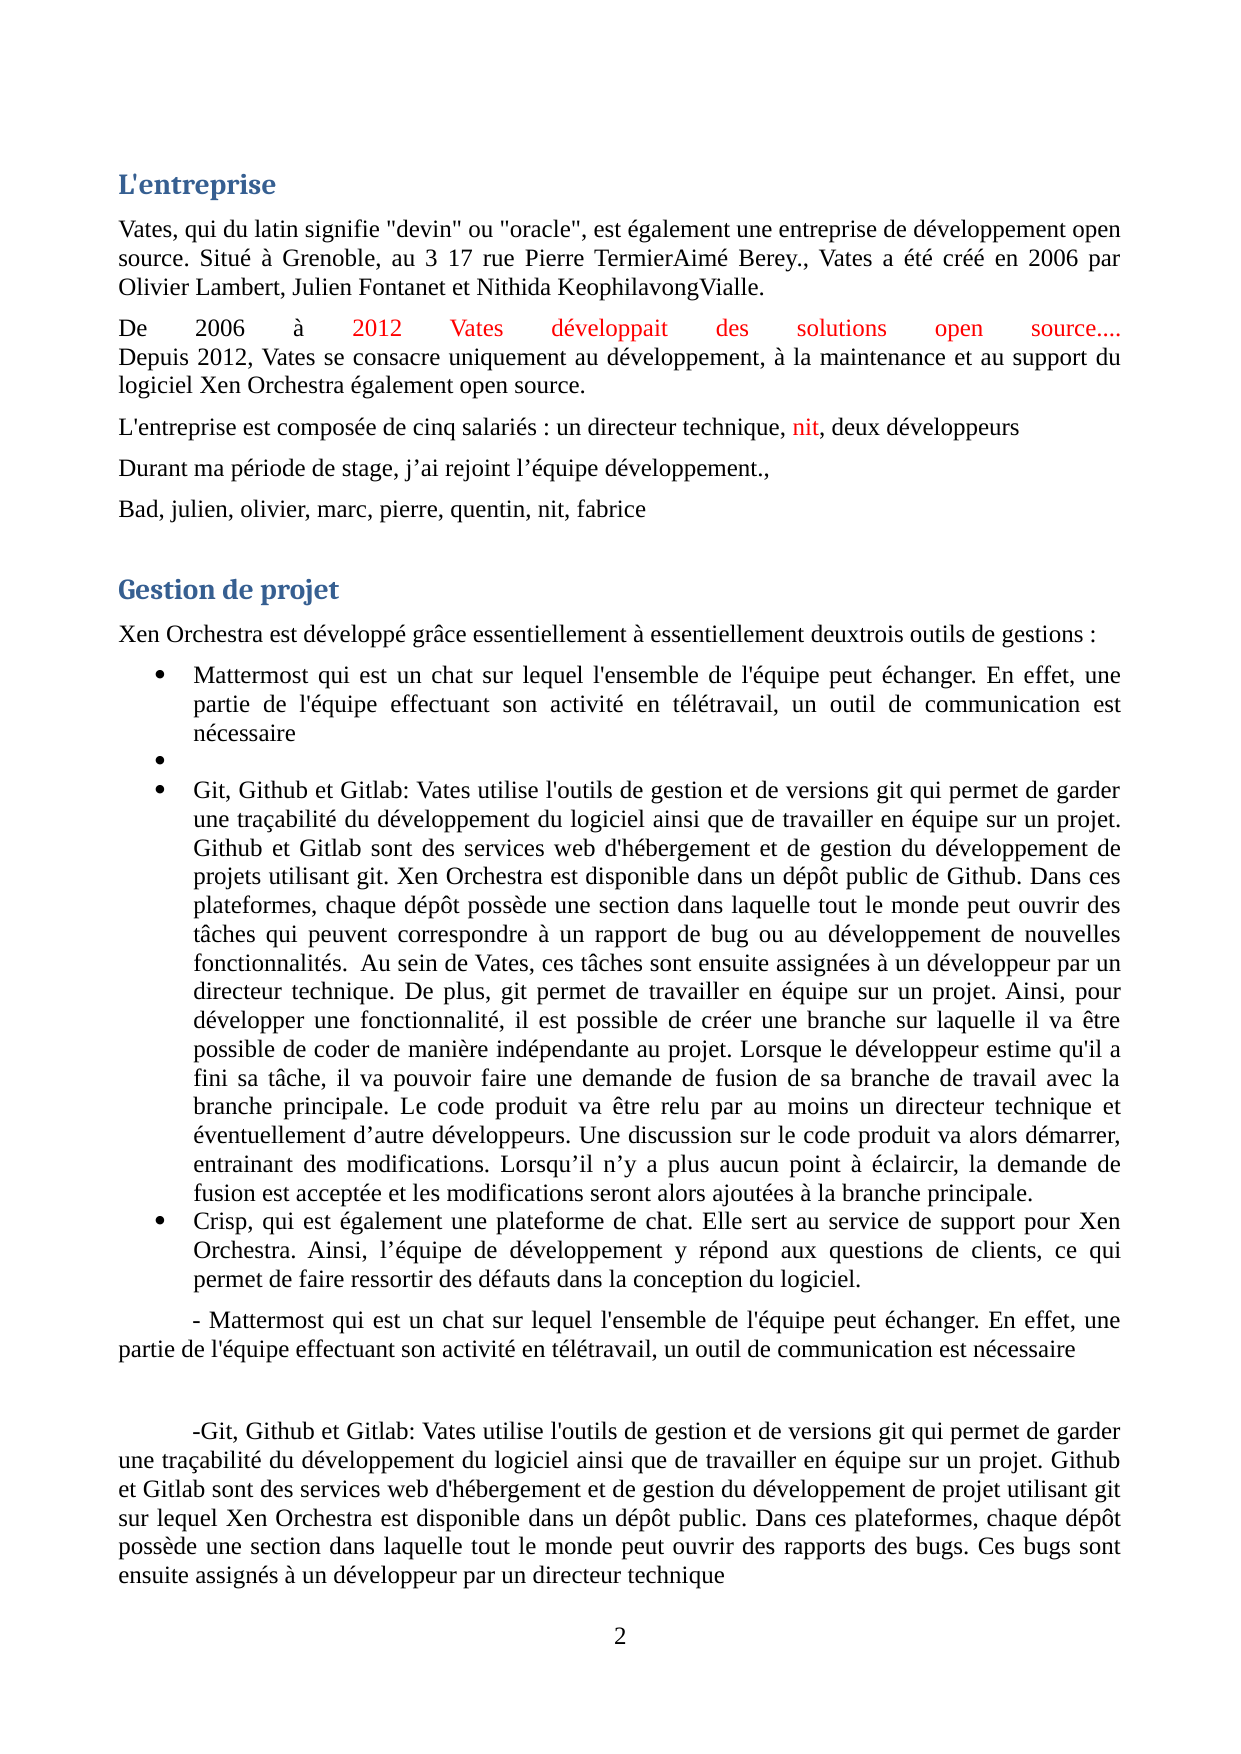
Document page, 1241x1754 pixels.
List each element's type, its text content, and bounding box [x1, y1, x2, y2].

subtitle Gestion de projet [118, 573, 1122, 606]
text L'entreprise est composée de cinq salariés : un directeur technique, nit, deux développeurs [118, 412, 1122, 440]
text Vates, qui du latin signifie "devin" ou "oracle", est également une entreprise de développement open source. Situé à Grenoble, au rue Vates a été créé en 2006 par Olivier Lambert, Julien Fontanet et Nithida . [118, 214, 1122, 300]
text De 2006 à 2012 Vates développait des solutions open source.... Depuis 2012, Vates se consacre uniquement au développement, à la maintenance et au support du logiciel Xen Orchestra également open source. [118, 313, 1122, 399]
subtitle L'entreprise [118, 168, 1122, 202]
text Xen Orchestra est développé grâce à outils de gestions : [118, 619, 1122, 648]
